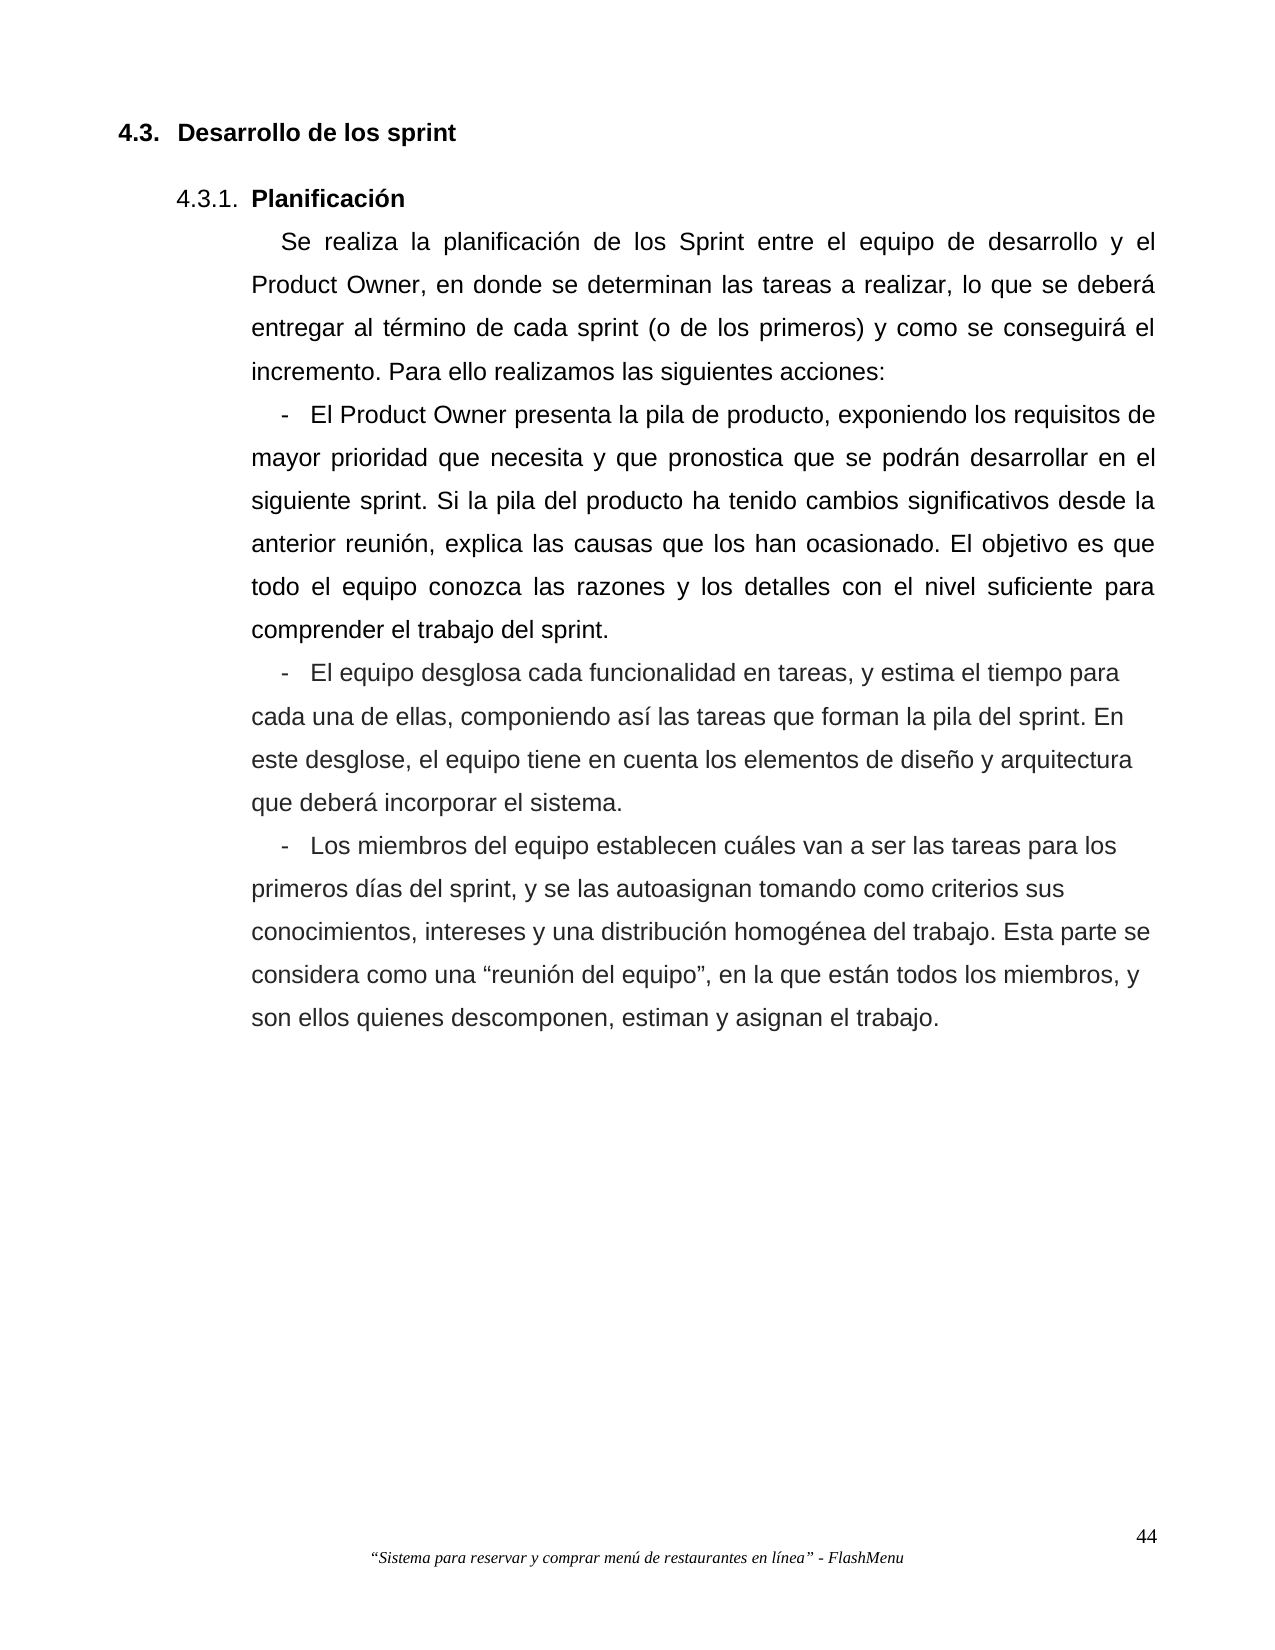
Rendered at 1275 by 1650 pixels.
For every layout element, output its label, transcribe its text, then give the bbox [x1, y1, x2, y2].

list El equipo desglosa cada funcionalidad en tareas, y estima el tiempo para cada una de ellas, componiendo así las tareas que forman la pila del sprint. En este desglose, el equipo tiene en cuenta los elementos de diseño y arquitectura que deberá incorporar el sistema. [251, 658, 1157, 817]
subtitle Planificación [176, 184, 1157, 213]
list El Product Owner presenta la pila de producto, exponiendo los requisitos de mayor prioridad que necesita y que pronostica que se podrán desarrollar en el siguiente sprint. Si la pila del producto ha tenido cambios significativos desde la anterior reunión, explica las causas que los han ocasionado. El objetivo es que todo el equipo conozca las razones y los detalles con el nivel suficiente para comprender el trabajo del sprint. [251, 400, 1157, 644]
list Los miembros del equipo establecen cuáles van a ser las tareas para los primeros días del sprint, y se las autoasignan tomando como criterios sus conocimientos, intereses y una distribución homogénea del trabajo. Esta parte se considera como una “reunión del equipo”, en la que están todos los miembros, y son ellos quienes descomponen, estiman y asignan el trabajo. [251, 831, 1157, 1032]
text Se realiza la planificación de los Sprint entre el equipo de desarrollo y el Product Owner, en donde se determinan las tareas a realizar, lo que se deberá entregar al término de cada sprint (o de los primeros) y como se conseguirá el incremento. Para ello realizamos las siguientes acciones: [251, 227, 1157, 385]
list Desarrollo de los sprint [118, 118, 1157, 147]
